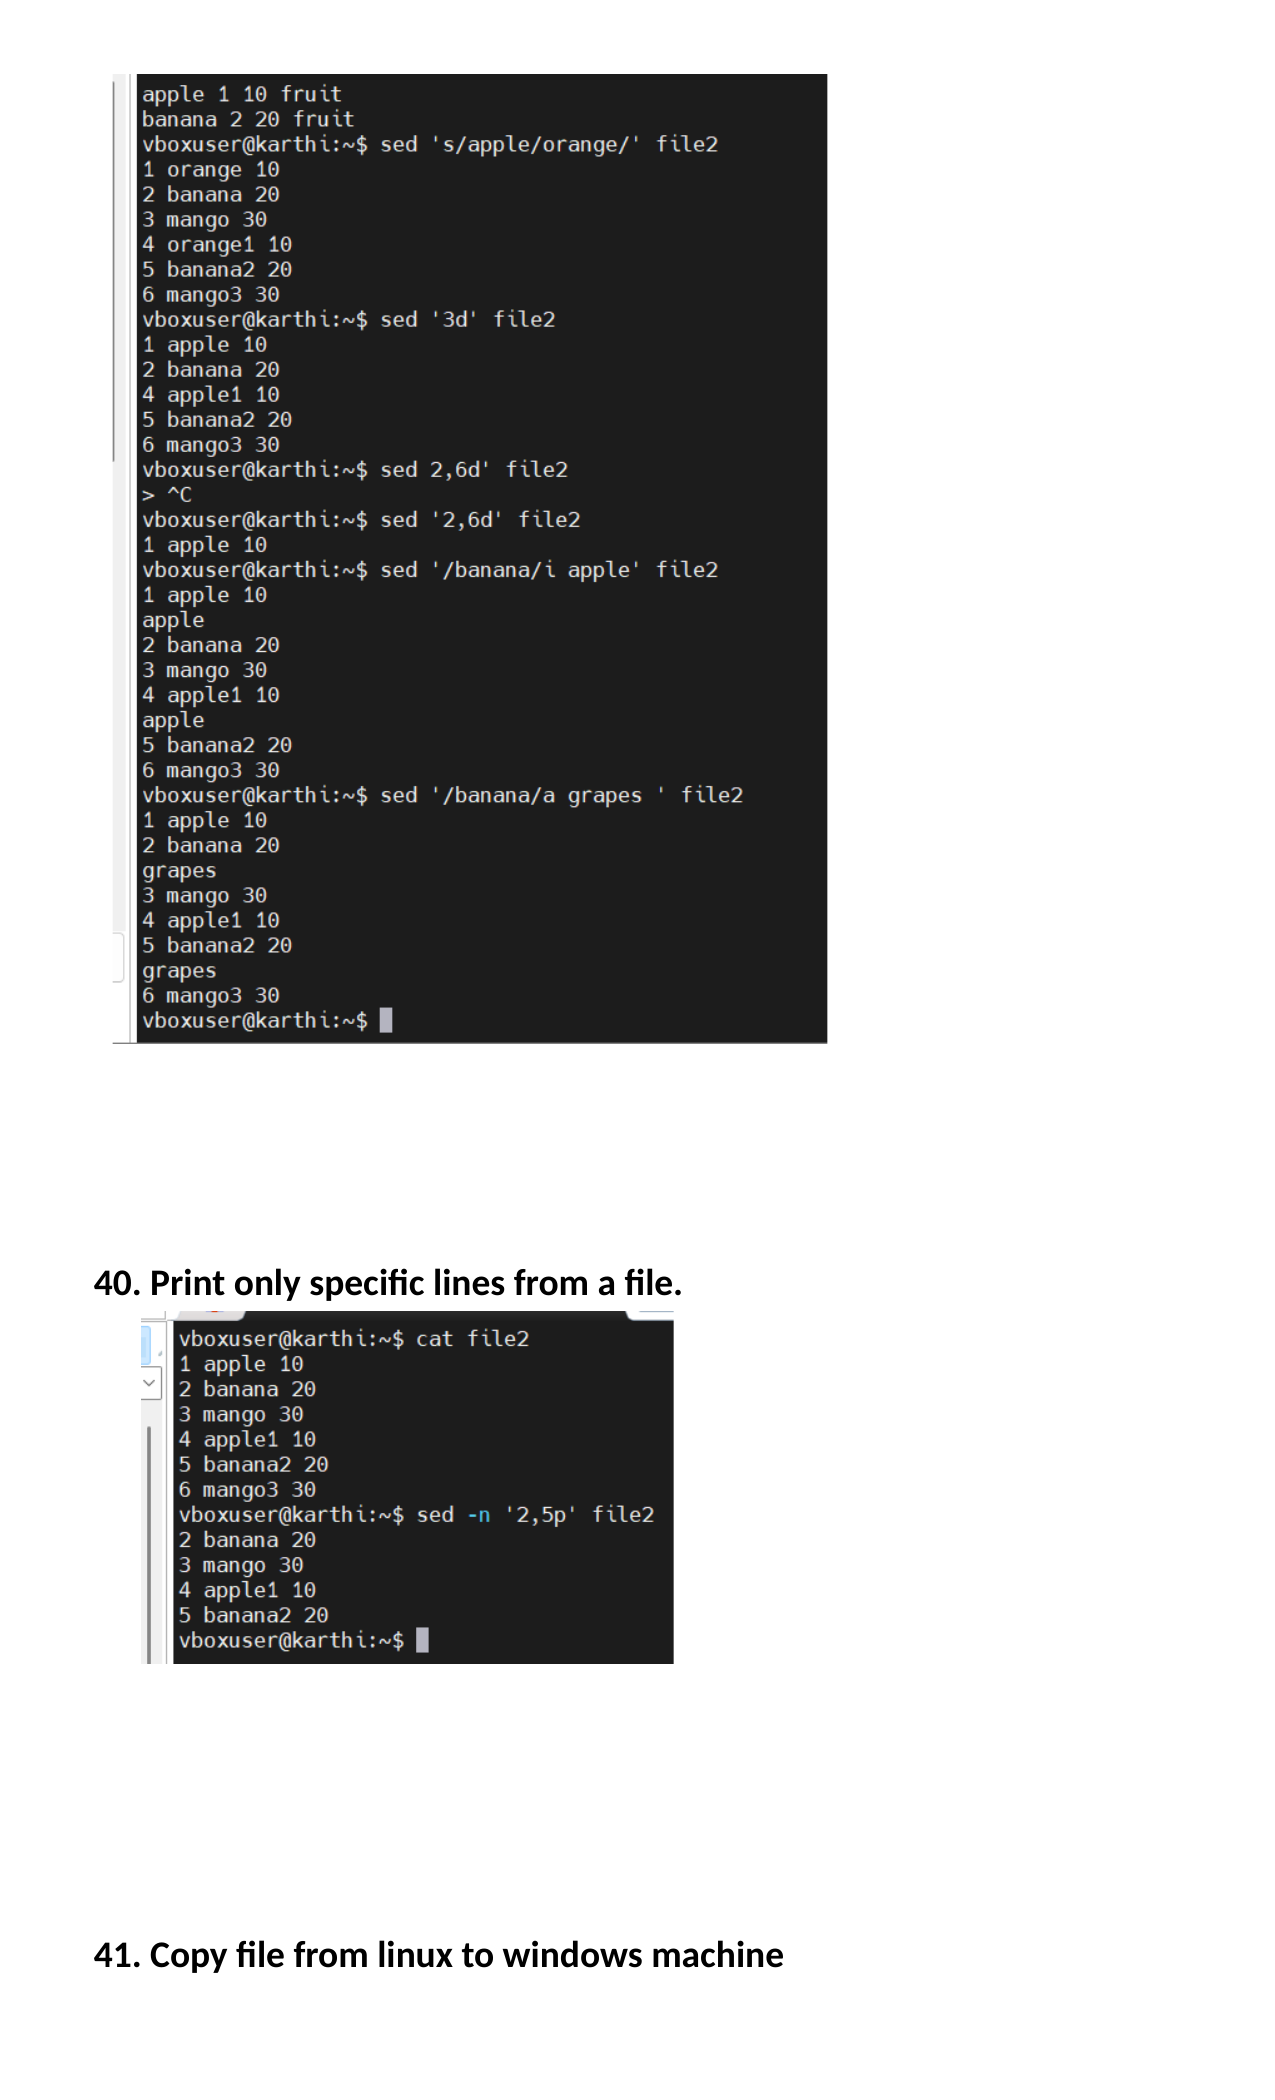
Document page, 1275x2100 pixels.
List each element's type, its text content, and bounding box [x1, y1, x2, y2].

list Copy file from linux to windows machine [94, 1931, 1200, 1977]
list Print only specific lines from a file. [94, 1259, 1200, 1305]
picture [141, 1311, 674, 1664]
picture [112, 74, 828, 1044]
